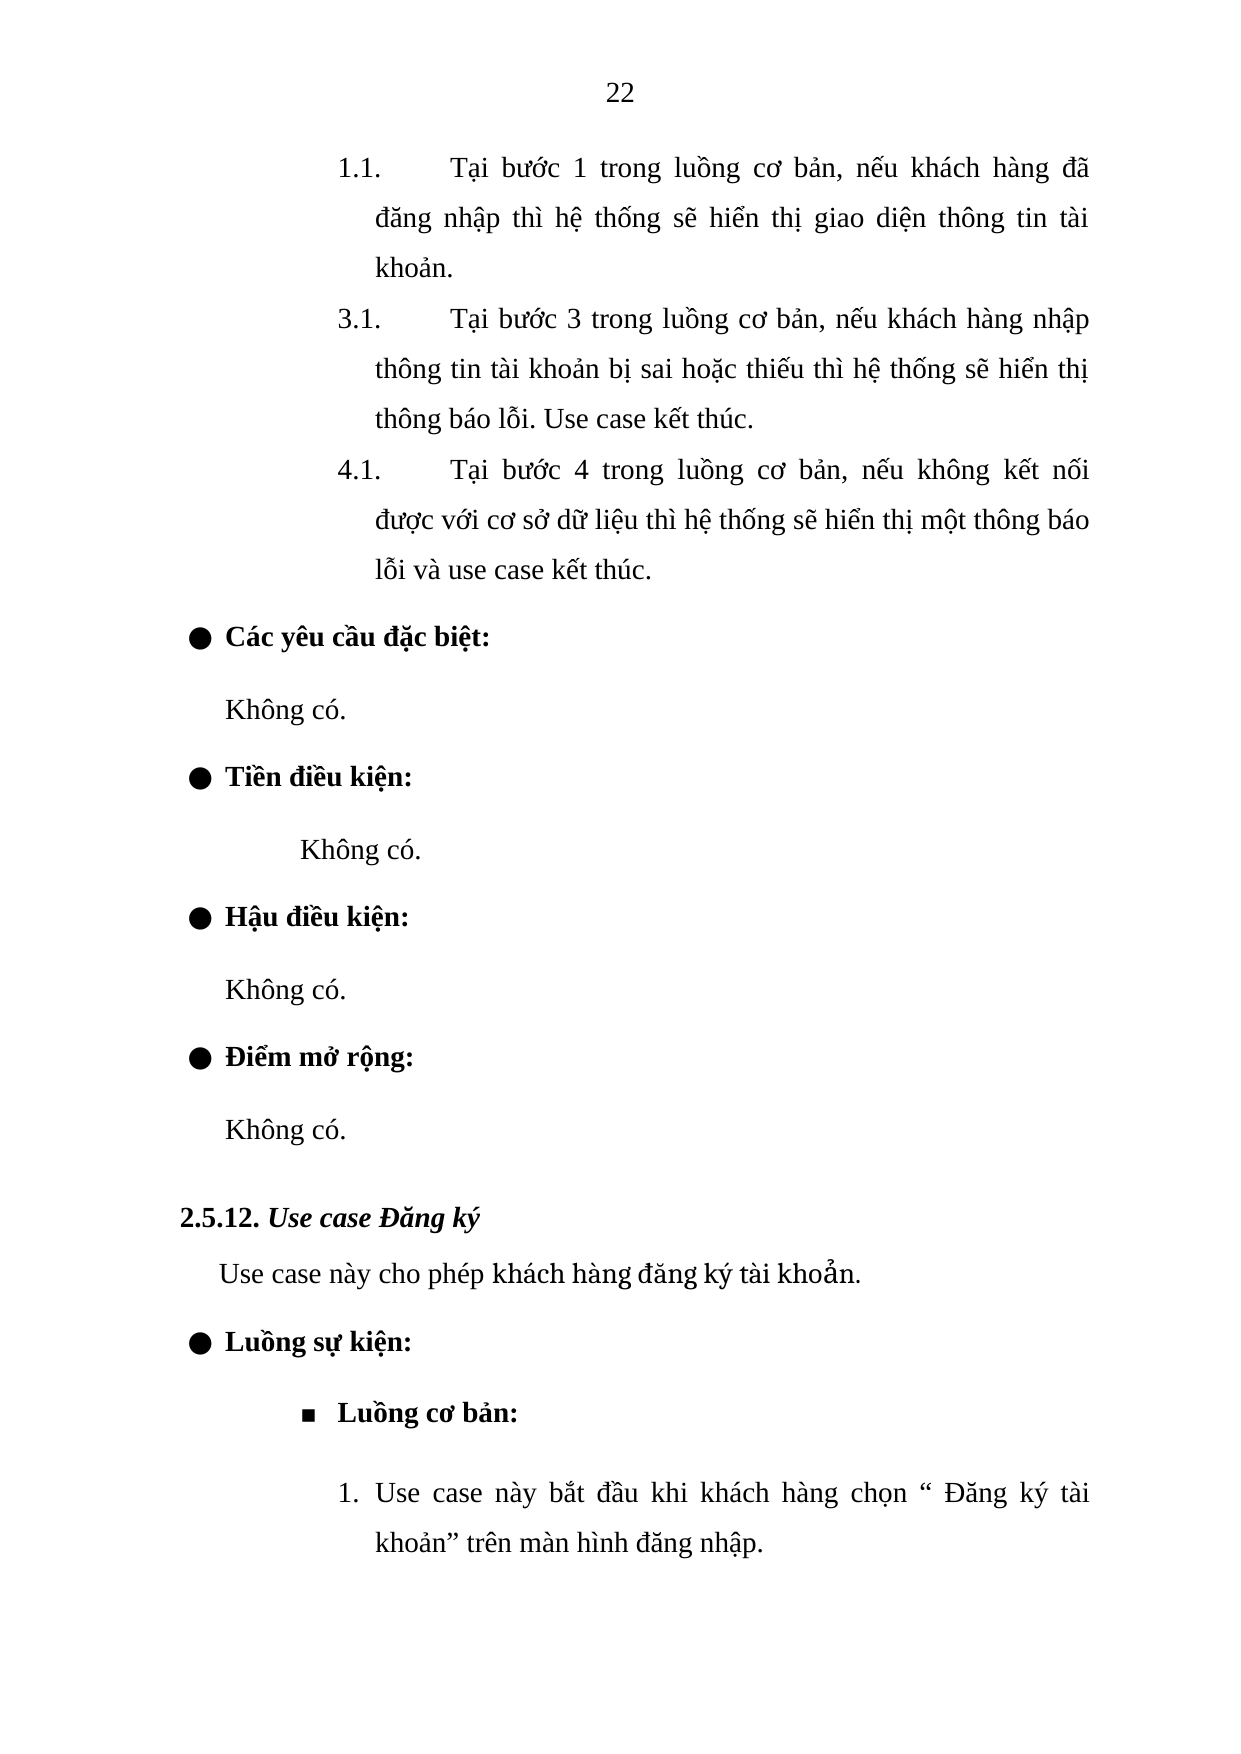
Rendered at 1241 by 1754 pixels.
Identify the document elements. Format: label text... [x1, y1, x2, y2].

list Luồng sự kiện: [187, 1308, 1090, 1368]
text Không có. [150, 972, 1090, 1006]
list Tại bước 3 trong luồng cơ bản, nếu khách hàng nhập thông tin tài khoản bị sai hoặc thiếu thì hệ thống sẽ hiển thị thông báo lỗi. Use case kết thúc. [337, 301, 1090, 435]
list Tại bước 1 trong luồng cơ bản, nếu khách hàng đã đăng nhập thì hệ thống sẽ hiển thị giao diện thông tin tài khoản. [337, 150, 1090, 284]
text Không có. [150, 692, 1090, 726]
list Hậu điều kiện: [187, 883, 1090, 943]
text Không có. [150, 1112, 1090, 1146]
list Tại bước 4 trong luồng cơ bản, nếu không kết nối được với cơ sở dữ liệu thì hệ thống sẽ hiển thị một thông báo lỗi và use case kết thúc. [337, 452, 1090, 586]
list Use case này bắt đầu khi khách hàng chọn “ Đăng ký tài khoản” trên màn hình đăng nhập. [337, 1475, 1090, 1559]
subtitle 2.5.12. Use case Đăng ký [150, 1200, 1090, 1234]
list Luồng cơ bản: [300, 1386, 1090, 1437]
list Các yêu cầu đặc biệt: [187, 603, 1090, 663]
list Tiền điều kiện: [187, 743, 1090, 803]
text Use case này cho phép khách hàng đăng ký tài khoản. [219, 1256, 1090, 1291]
text Không có. [225, 832, 1090, 866]
list Điểm mở rộng: [187, 1023, 1090, 1083]
